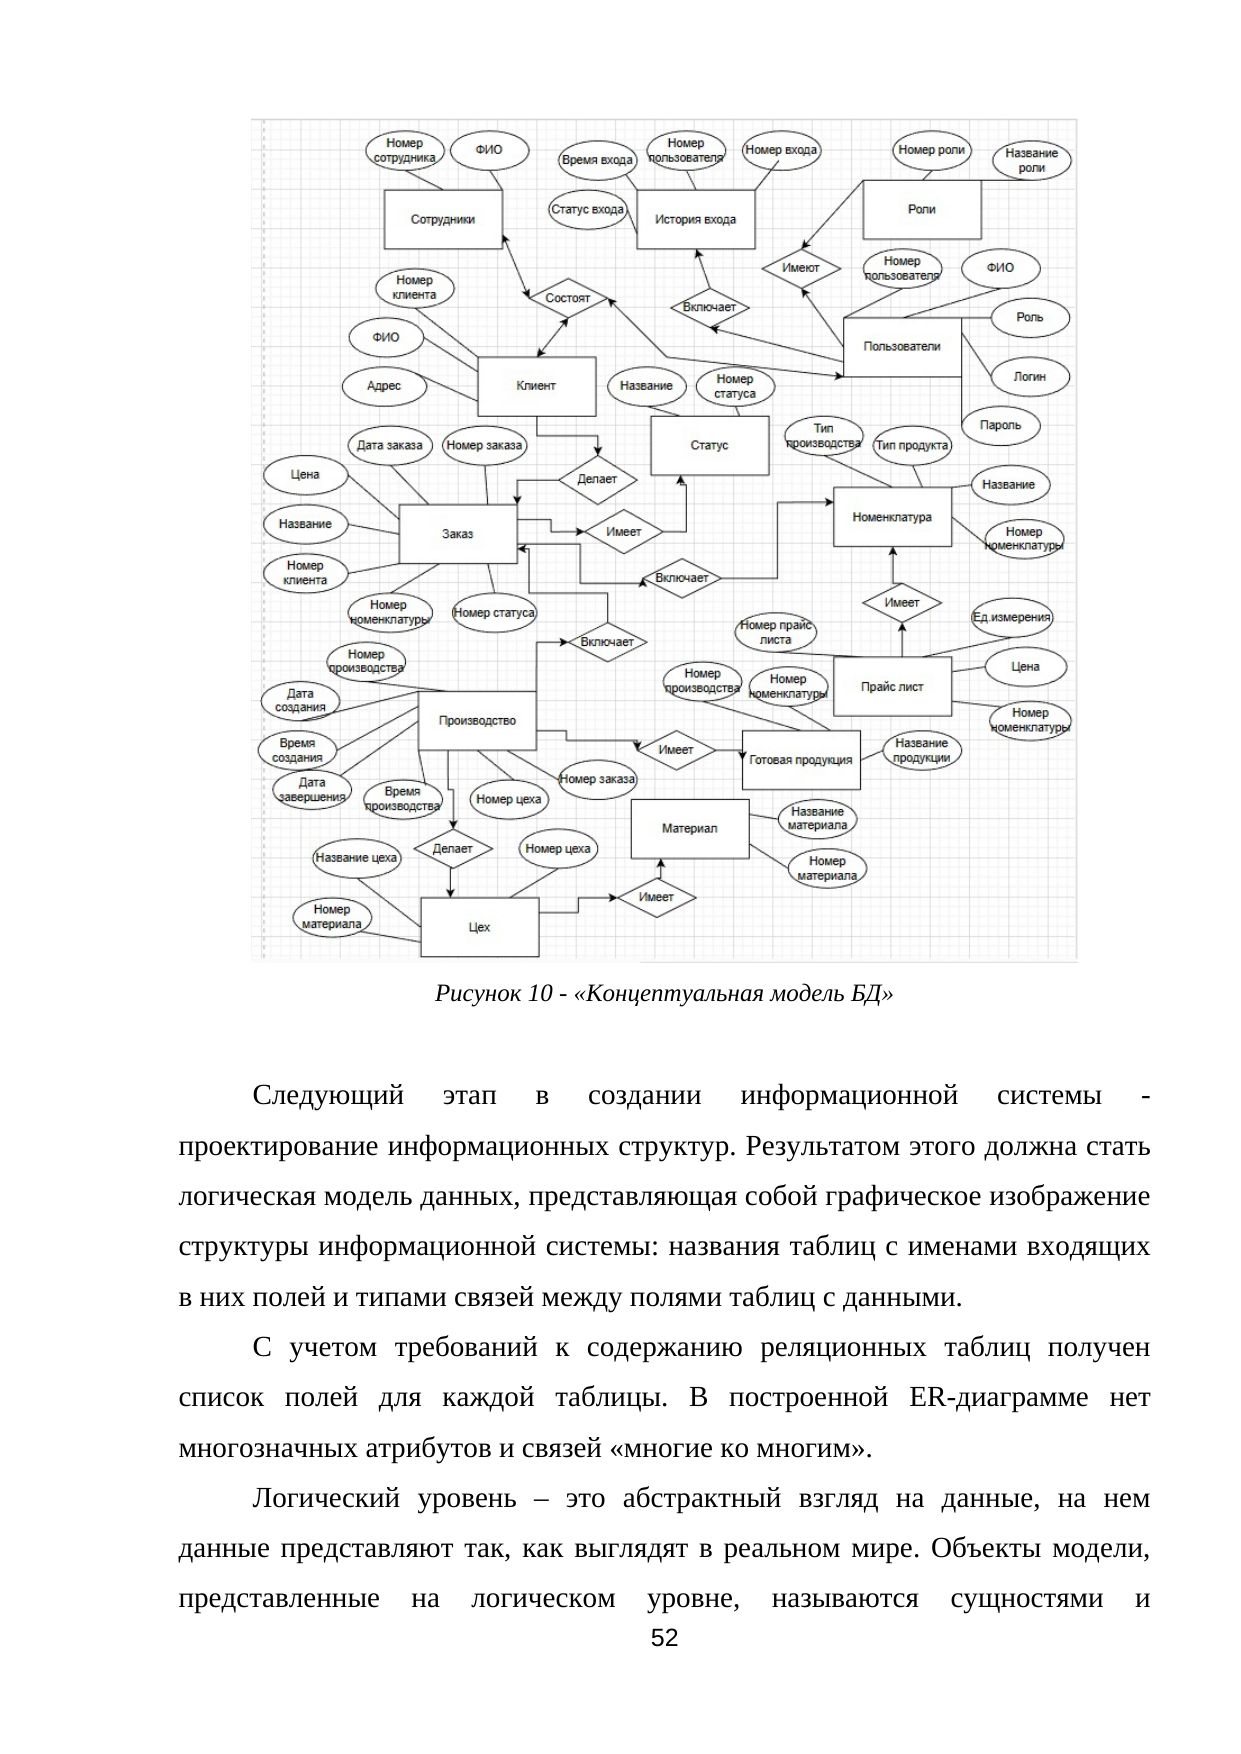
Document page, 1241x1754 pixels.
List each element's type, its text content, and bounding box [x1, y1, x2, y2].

text Следующий этап в создании информационной системы - проектирование информационных структур. Результатом этого должна стать логическая модель данных, представляющая собой графическое изображение структуры информационной системы: названия таблиц с именами входящих в них полей и типами связей между полями таблиц с данными. [178, 1077, 1152, 1312]
picture [251, 118, 1078, 963]
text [178, 1480, 1152, 1614]
text С учетом требований к содержанию реляционных таблиц получен список полей для каждой таблицы. В построенной ER-диаграмме нет многозначных атрибутов и связей «многие ко многим». [178, 1329, 1152, 1463]
text Рисунок 10 - «Концептуальная модель БД» [177, 978, 1152, 1006]
